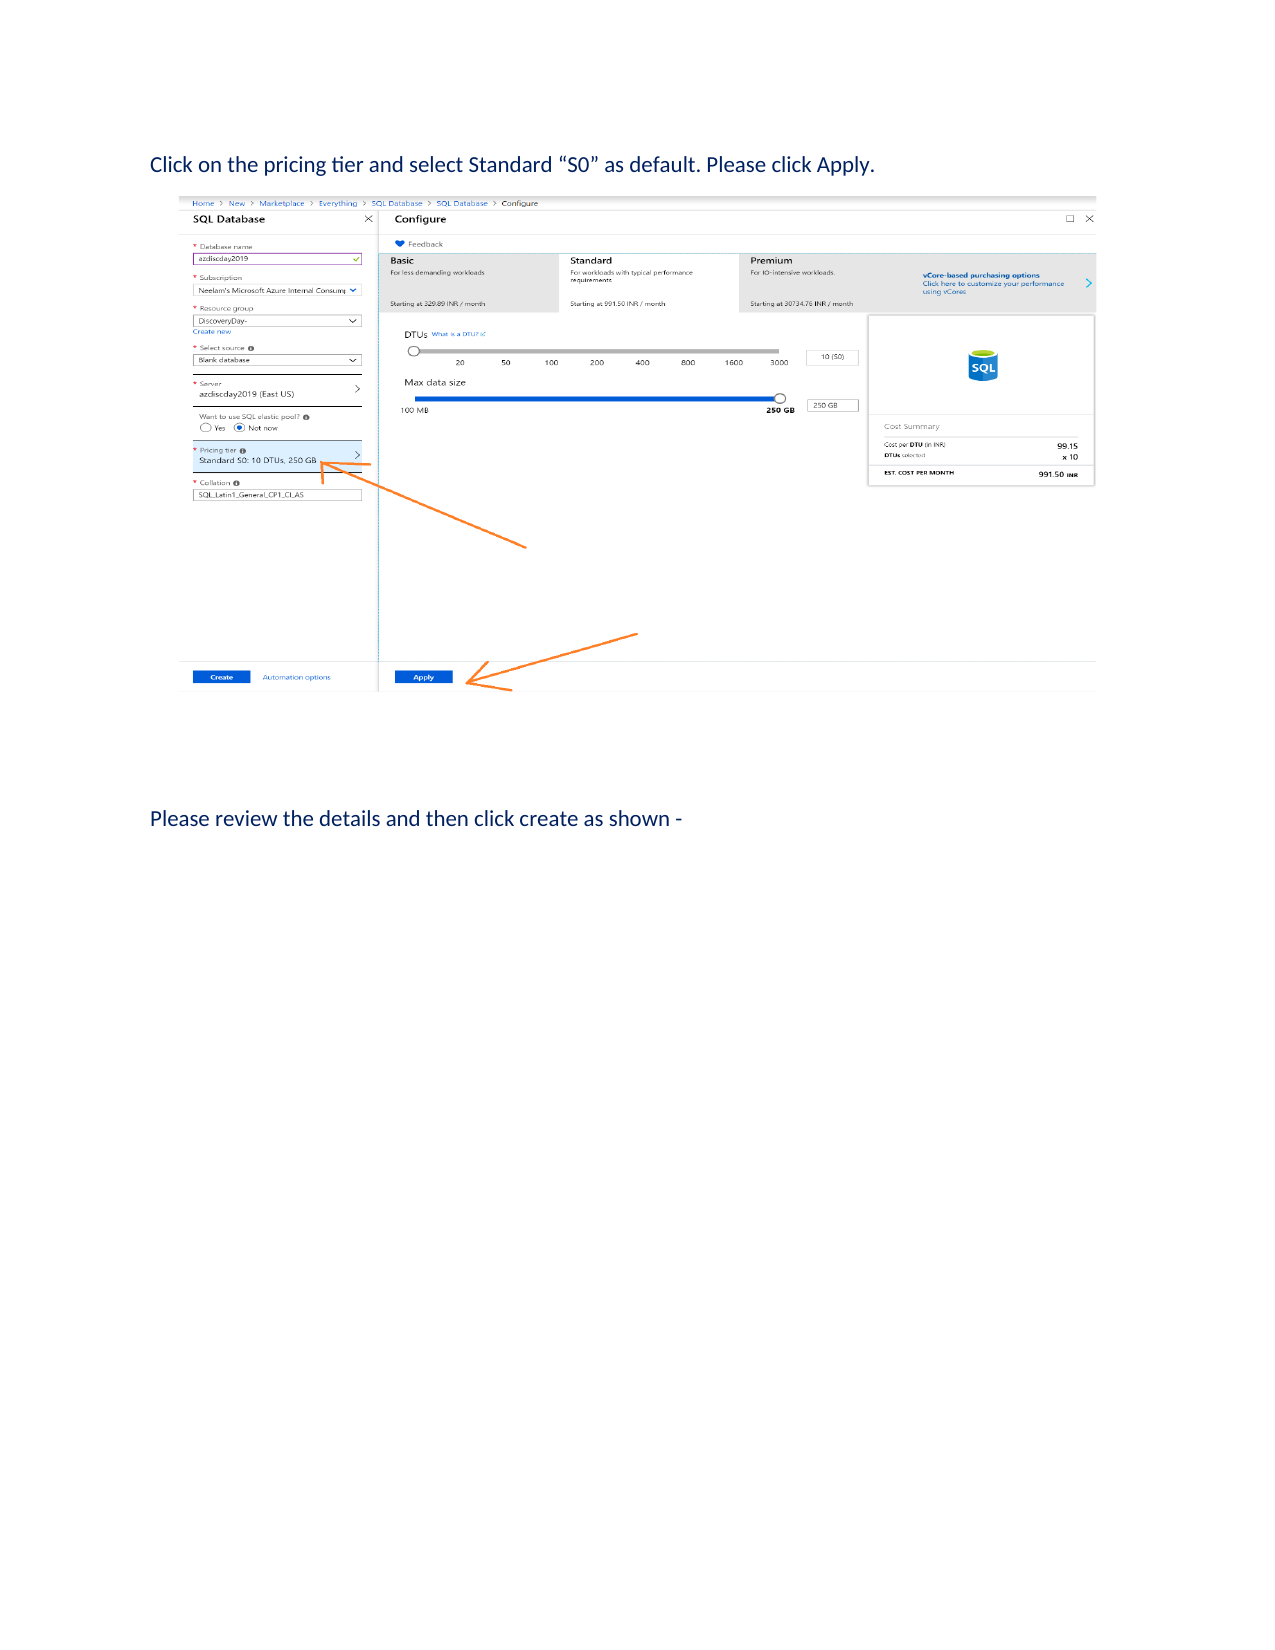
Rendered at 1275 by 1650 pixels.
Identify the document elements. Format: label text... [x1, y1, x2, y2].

text Click on the pricing tier and select Standard “S0” as default. Please click Apply. [150, 150, 1125, 178]
text Please review the details and then click create as shown - [150, 804, 1125, 832]
picture [178, 196, 1097, 692]
